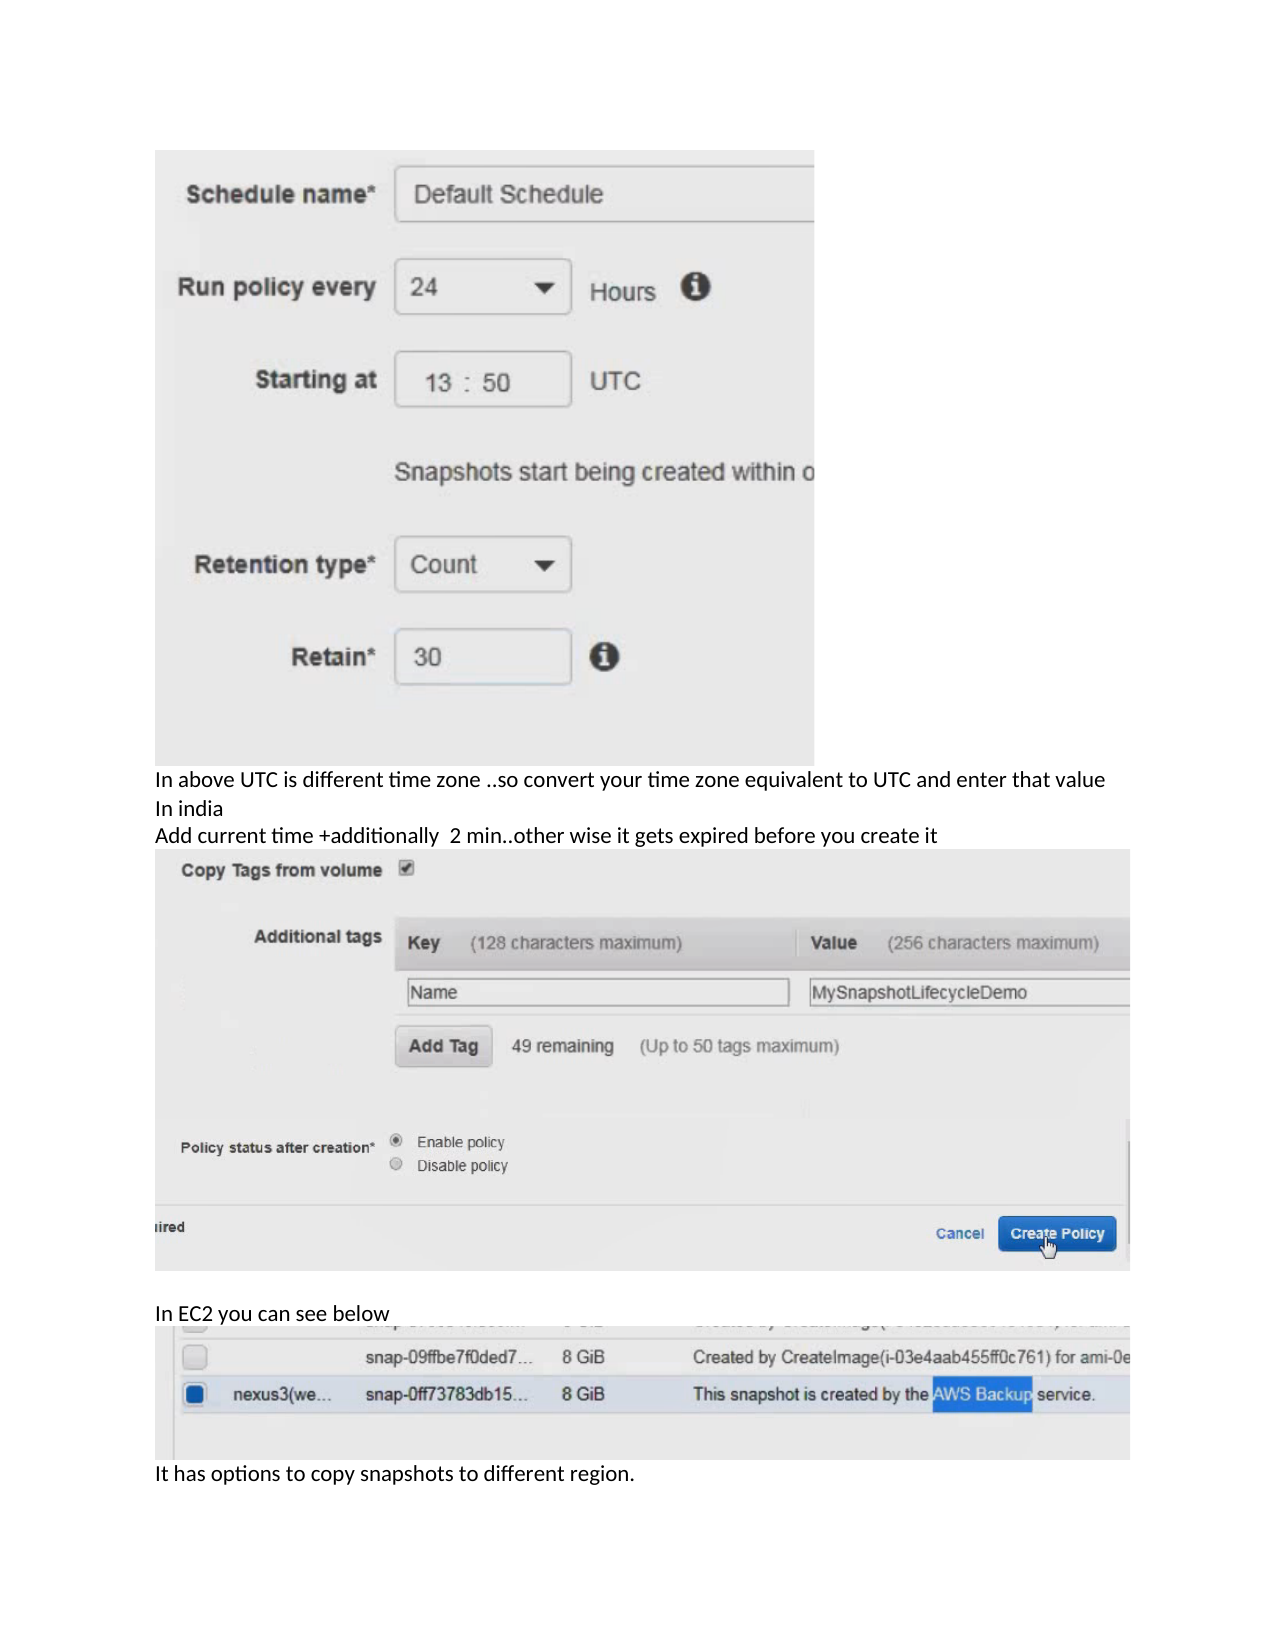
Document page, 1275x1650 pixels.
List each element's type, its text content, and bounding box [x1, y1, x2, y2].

text In above UTC is different time zone ..so convert your time zone equivalent to UTC and enter that value [155, 766, 1125, 794]
picture [155, 849, 1130, 1271]
text In india [155, 794, 1125, 822]
picture [155, 1326, 1130, 1460]
text In EC2 you can see below [155, 1299, 1125, 1326]
text Add current time +additionally 2 min..other wise it gets expired before you create it [155, 822, 1125, 849]
text It has options to copy snapshots to different region. [155, 1460, 1125, 1487]
picture [155, 150, 815, 766]
